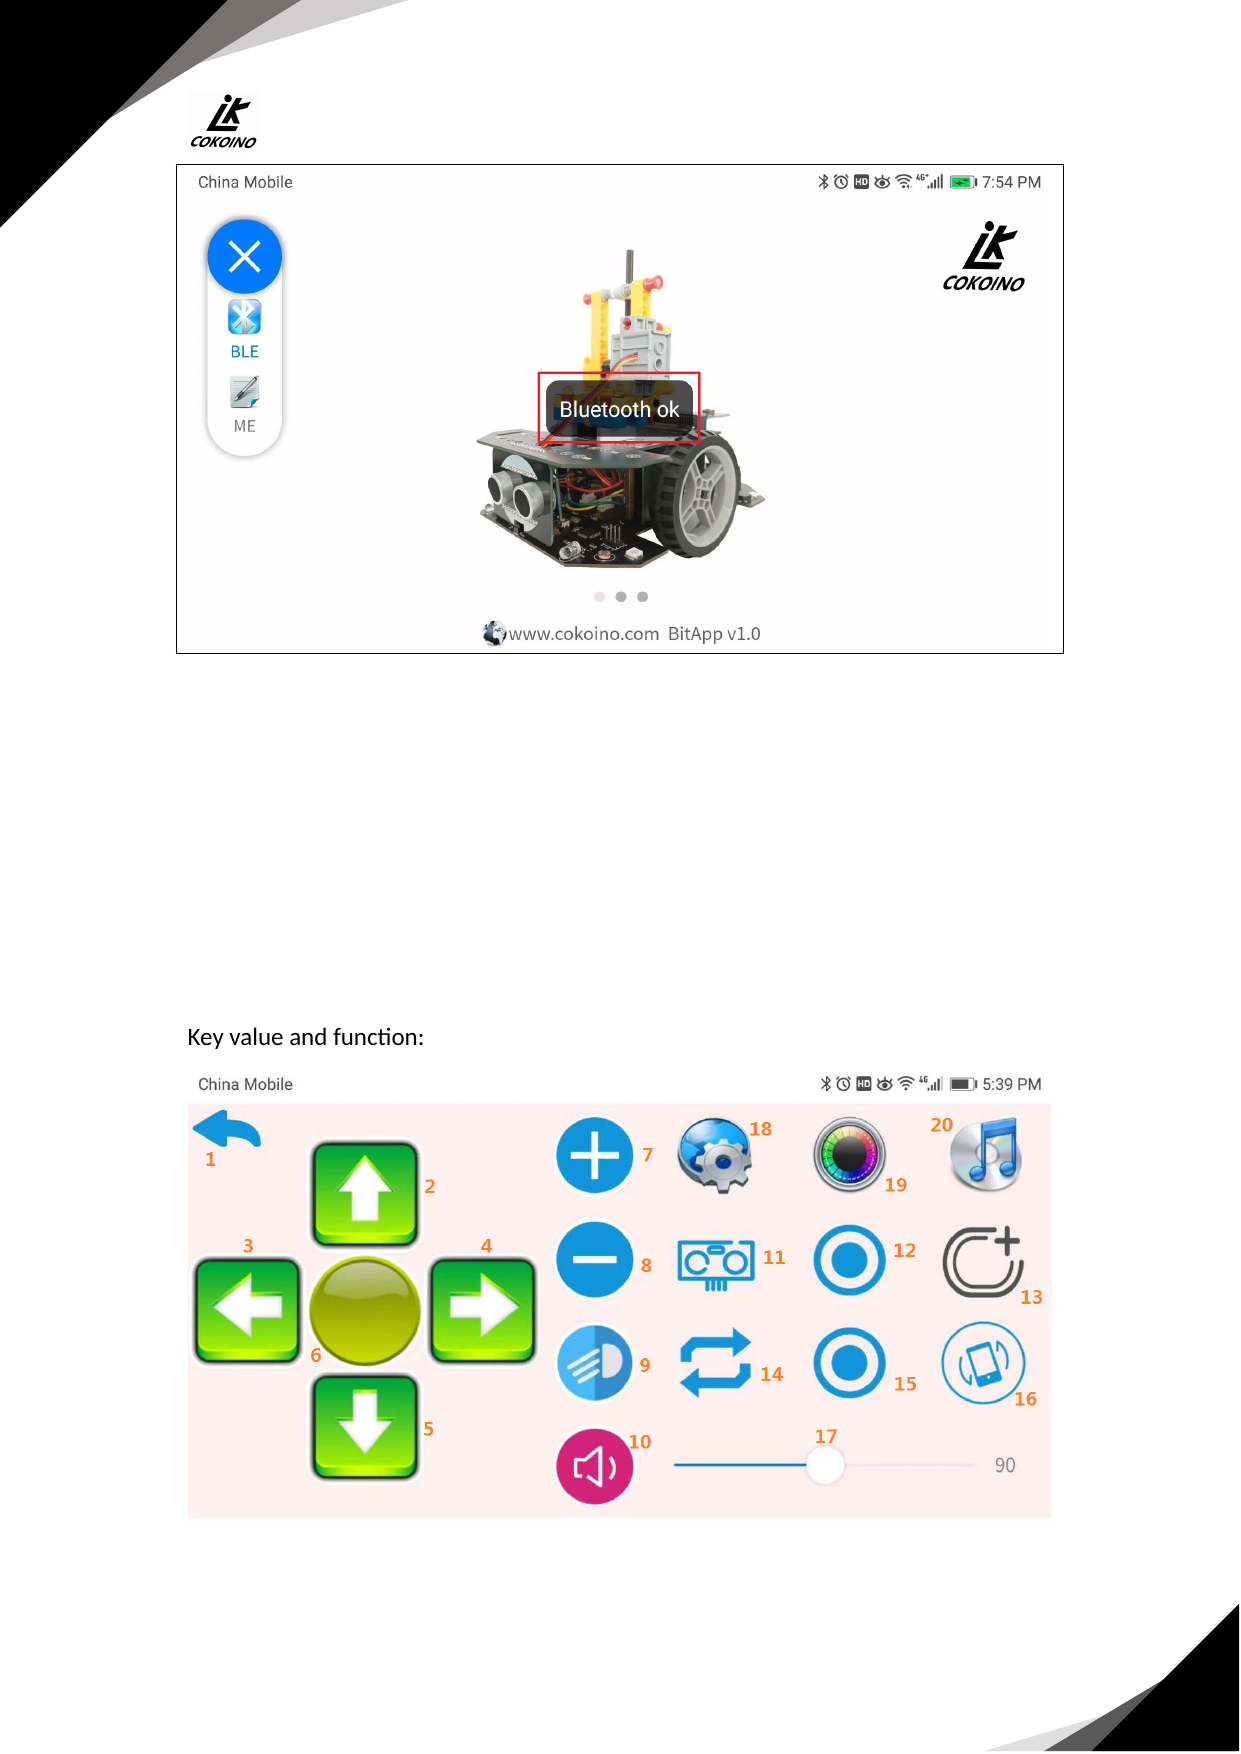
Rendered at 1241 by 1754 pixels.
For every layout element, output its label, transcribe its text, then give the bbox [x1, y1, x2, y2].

text Key value and function: [187, 1020, 1053, 1053]
picture [187, 90, 259, 153]
table_header [177, 165, 1063, 653]
picture [187, 165, 1052, 652]
picture [187, 1067, 1052, 1554]
